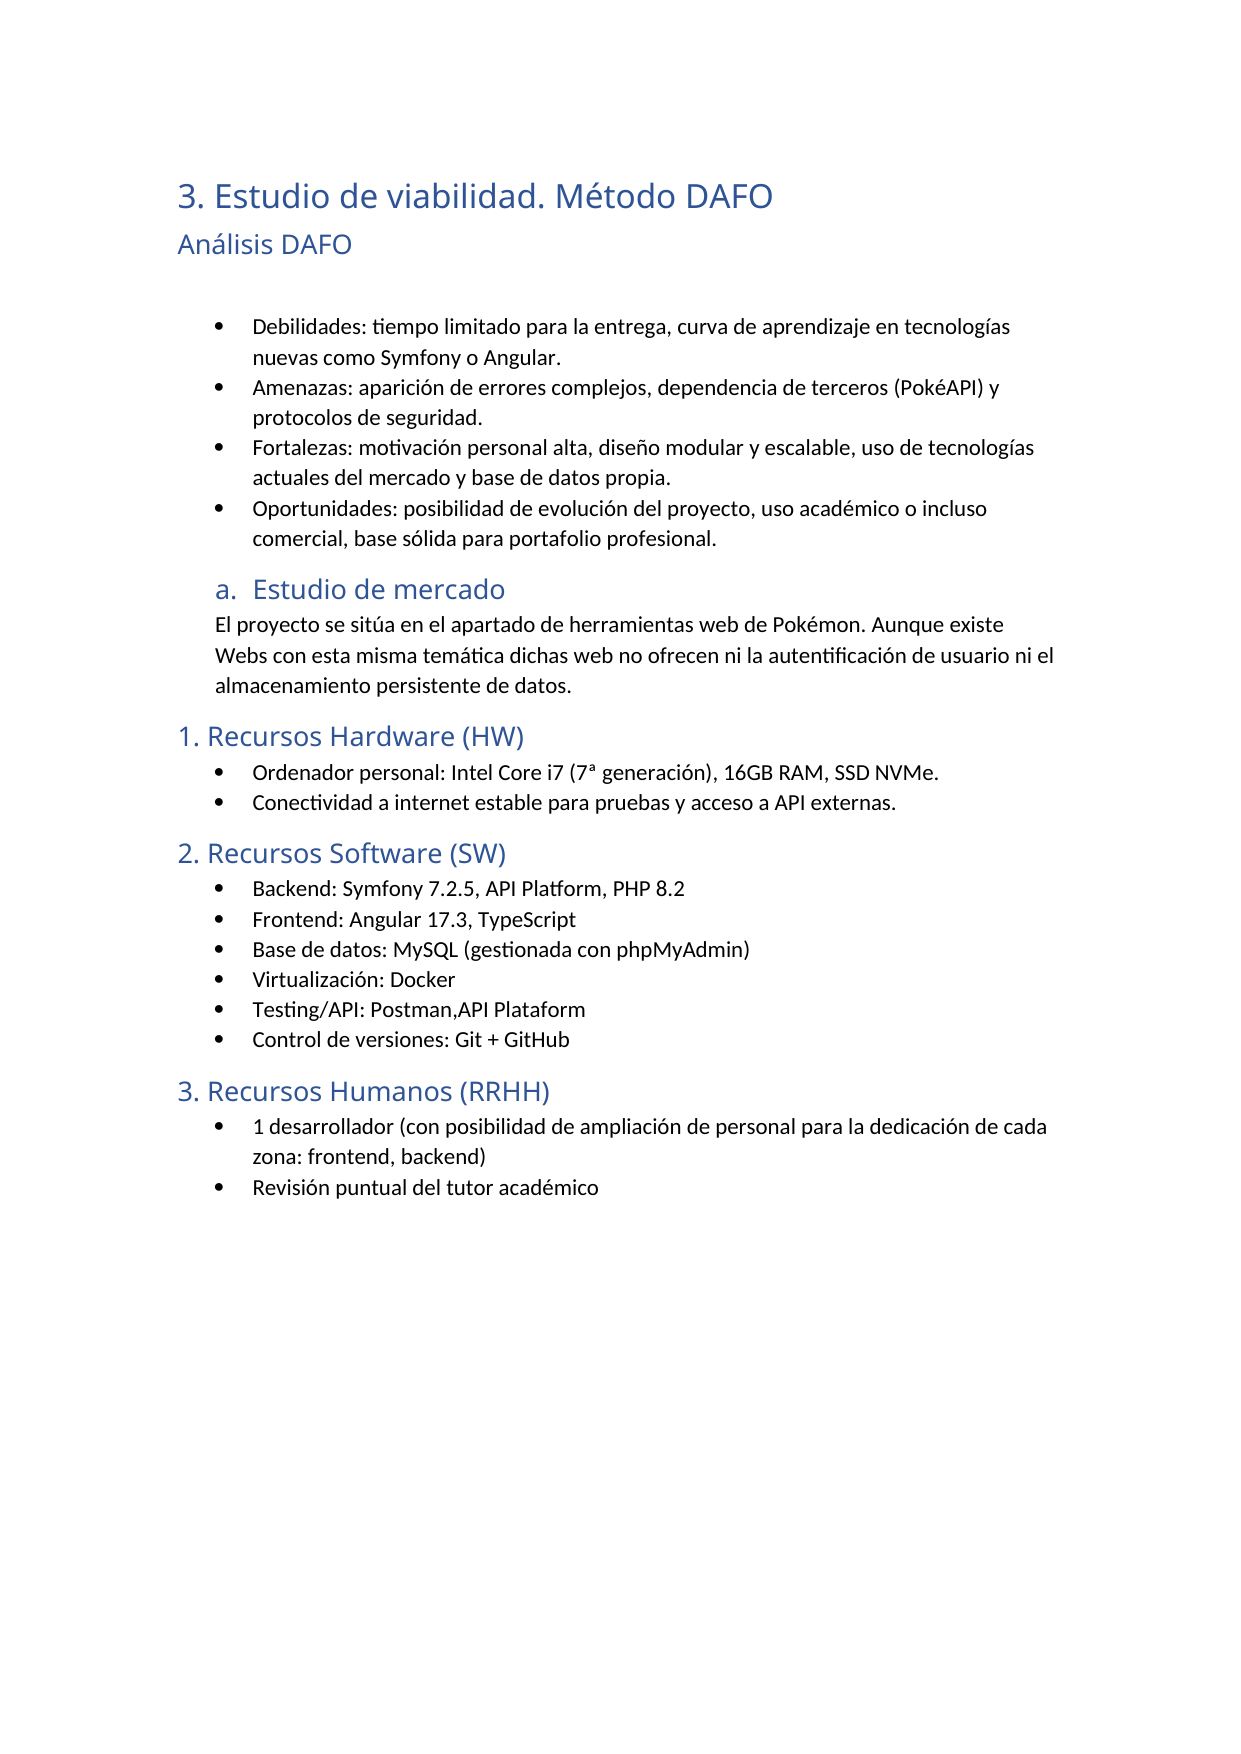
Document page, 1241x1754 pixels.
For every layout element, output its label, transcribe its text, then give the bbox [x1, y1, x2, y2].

list Oportunidades: posibilidad de evolución del proyecto, uso académico o incluso comercial, base sólida para portafolio profesional. [215, 494, 1063, 552]
list Fortalezas: motivación personal alta, diseño modular y escalable, uso de tecnologías actuales del mercado y base de datos propia. [215, 433, 1063, 491]
list Base de datos: MySQL (gestionada con phpMyAdmin) [215, 935, 1063, 963]
list Virtualización: Docker [215, 965, 1063, 993]
list Amenazas: aparición de errores complejos, dependencia de terceros (PokéAPI) y protocolos de seguridad. [215, 373, 1063, 431]
subtitle 1. Recursos Hardware (HW) [177, 718, 1063, 755]
list 1 desarrollador (con posibilidad de ampliación de personal para la dedicación de cada zona: frontend, backend) [215, 1112, 1063, 1170]
list Debilidades: tiempo limitado para la entrega, curva de aprendizaje en tecnologías nuevas como Symfony o Angular. [215, 312, 1063, 371]
list Backend: Symfony 7.2.5, API Platform, PHP 8.2 [215, 874, 1063, 902]
list Testing/API: Postman,API Plataform [215, 995, 1063, 1023]
list Conectividad a internet estable para pruebas y acceso a API externas. [215, 788, 1063, 816]
text El proyecto se sitúa en el apartado de herramientas web de Pokémon. Aunque existe Webs con esta misma temática dichas web no ofrecen ni la autentificación de usuario ni el almacenamiento persistente de datos. [215, 611, 1063, 699]
list Frontend: Angular 17.3, TypeScript [215, 905, 1063, 933]
list Revisión puntual del tutor académico [215, 1173, 1063, 1201]
list Control de versiones: Git + GitHub [215, 1026, 1063, 1053]
list Ordenador personal: Intel Core i7 (7ª generación), 16GB RAM, SSD NVMe. [215, 758, 1063, 786]
subtitle 3. Recursos Humanos (RRHH) [177, 1072, 1063, 1109]
subtitle Estudio de mercado [215, 571, 1063, 608]
subtitle 3. Estudio de viabilidad. Método DAFO [177, 173, 1063, 218]
subtitle Análisis DAFO [177, 226, 1063, 263]
subtitle 2. Recursos Software (SW) [177, 835, 1063, 872]
